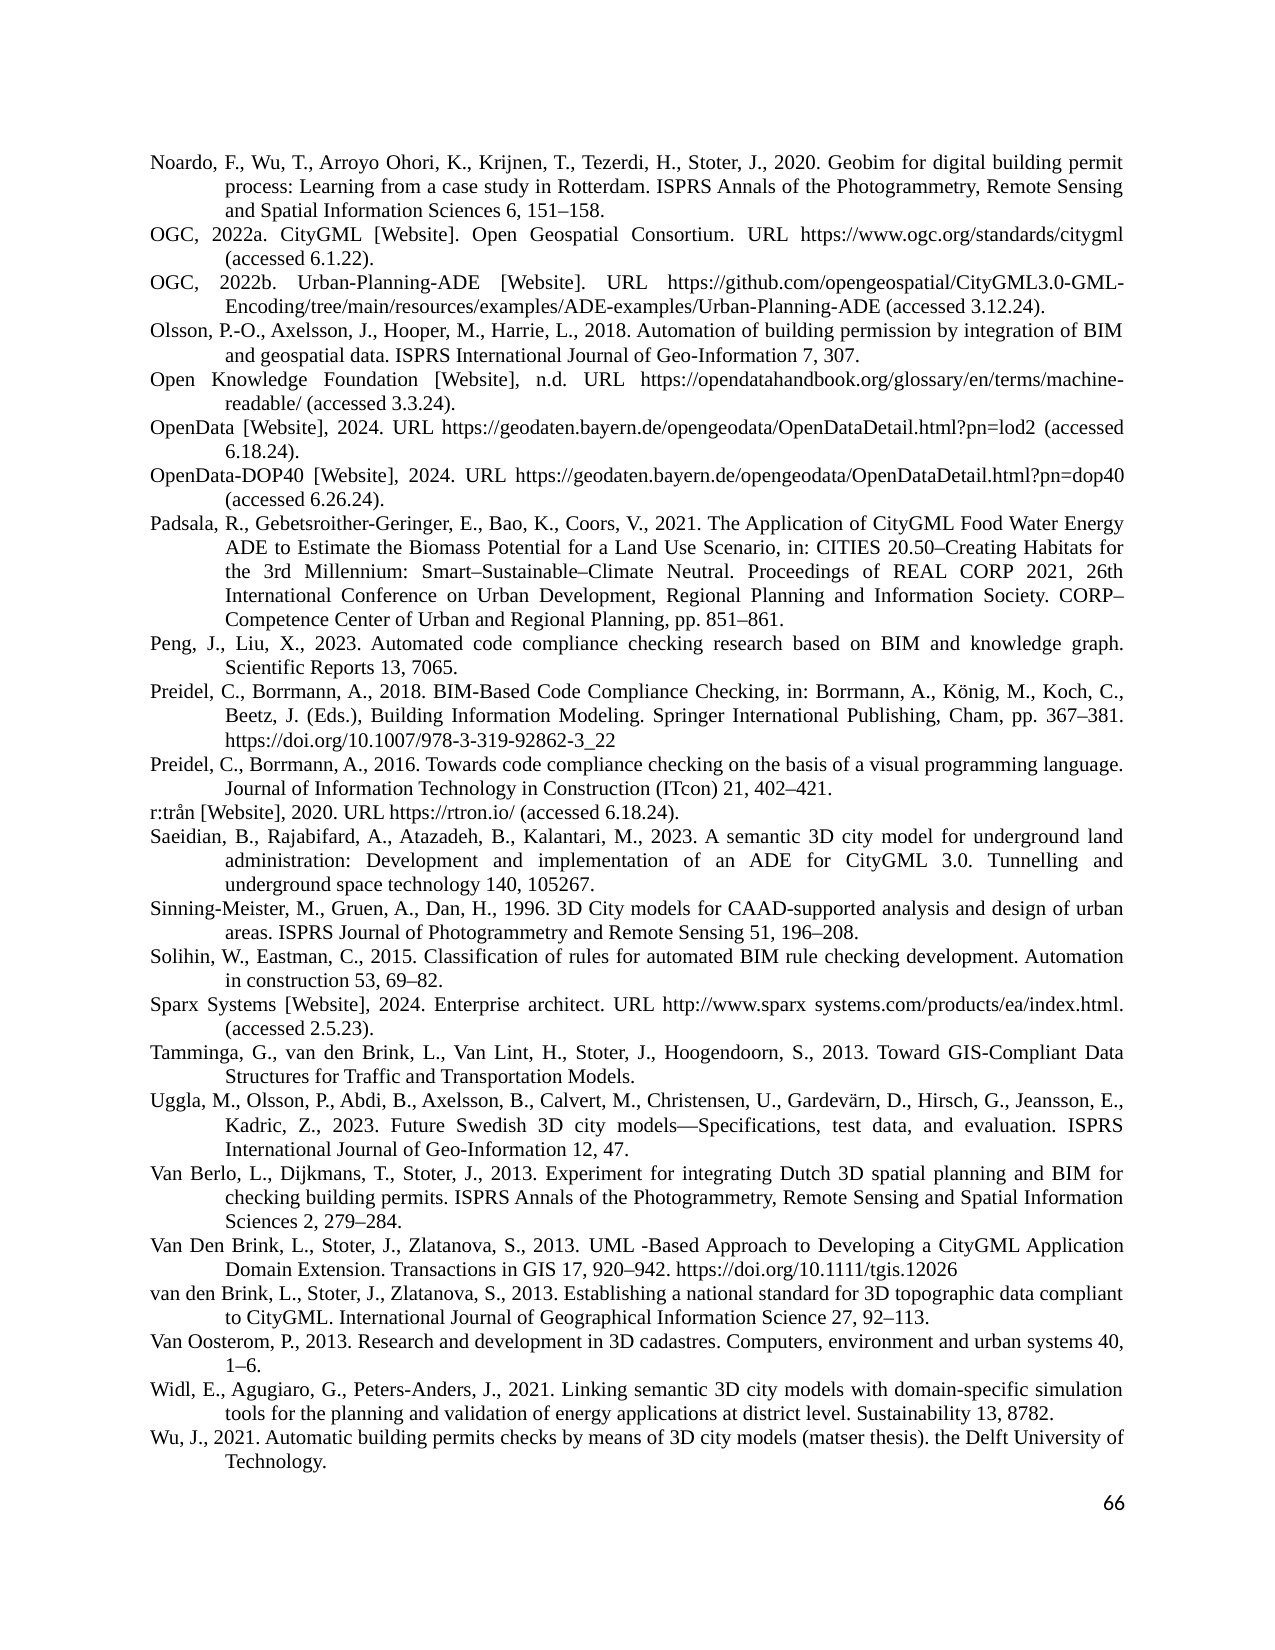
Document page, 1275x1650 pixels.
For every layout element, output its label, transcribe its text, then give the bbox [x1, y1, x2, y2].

text Preidel, C., Borrmann, A., 2018. BIM-Based Code Compliance Checking, in: Borrmann, A., König, M., Koch, C., Beetz, J. (Eds.), Building Information Modeling. Springer International Publishing, Cham, pp. 367–381. https://doi.org/10.1007/978-3-319-92862-3_22 [150, 679, 1125, 752]
text Solihin, W., Eastman, C., 2015. Classification of rules for automated BIM rule checking development. Automation in construction 53, 69–82. [150, 944, 1125, 992]
text Noardo, F., Wu, T., Arroyo Ohori, K., Krijnen, T., Tezerdi, H., Stoter, J., 2020. Geobim for digital building permit process: Learning from a case study in Rotterdam. ISPRS Annals of the Photogrammetry, Remote Sensing and Spatial Information Sciences 6, 151–158. [150, 150, 1125, 222]
text Preidel, C., Borrmann, A., 2016. Towards code compliance checking on the basis of a visual programming language. Journal of Information Technology in Construction (ITcon) 21, 402–421. [150, 752, 1125, 800]
text OGC, 2022a. CityGML [Website]. Open Geospatial Consortium. URL https://www.ogc.org/standards/citygml (accessed 6.1.22). [150, 222, 1125, 270]
text Open Knowledge Foundation [Website], n.d. URL https://opendatahandbook.org/glossary/en/terms/machine-readable/ (accessed 3.3.24). [150, 367, 1125, 415]
text Tamminga, G., van den Brink, L., Van Lint, H., Stoter, J., Hoogendoorn, S., 2013. Toward GIS-Compliant Data Structures for Traffic and Transportation Models. [150, 1040, 1125, 1088]
text r:trån [Website], 2020. URL https://rtron.io/ (accessed 6.18.24). [150, 800, 1125, 824]
text Wu, J., 2021. Automatic building permits checks by means of 3D city models (matser thesis). the Delft University of Technology. [150, 1425, 1125, 1473]
text Van Den Brink, L., Stoter, J., Zlatanova, S., 2013. UML ‐Based Approach to Developing a CityGML Application Domain Extension. Transactions in GIS 17, 920–942. https://doi.org/10.1111/tgis.12026 [150, 1233, 1125, 1281]
text Olsson, P.-O., Axelsson, J., Hooper, M., Harrie, L., 2018. Automation of building permission by integration of BIM and geospatial data. ISPRS International Journal of Geo-Information 7, 307. [150, 318, 1125, 367]
text OpenData-DOP40 [Website], 2024. URL https://geodaten.bayern.de/opengeodata/OpenDataDetail.html?pn=dop40 (accessed 6.26.24). [150, 463, 1125, 511]
text van den Brink, L., Stoter, J., Zlatanova, S., 2013. Establishing a national standard for 3D topographic data compliant to CityGML. International Journal of Geographical Information Science 27, 92–113. [150, 1281, 1125, 1329]
text OGC, 2022b. Urban-Planning-ADE [Website]. URL https://github.com/opengeospatial/CityGML3.0-GML-Encoding/tree/main/resources/examples/ADE-examples/Urban-Planning-ADE (accessed 3.12.24). [150, 270, 1125, 318]
text Saeidian, B., Rajabifard, A., Atazadeh, B., Kalantari, M., 2023. A semantic 3D city model for underground land administration: Development and implementation of an ADE for CityGML 3.0. Tunnelling and underground space technology 140, 105267. [150, 824, 1125, 896]
text Van Oosterom, P., 2013. Research and development in 3D cadastres. Computers, environment and urban systems 40, 1–6. [150, 1329, 1125, 1377]
text Sinning-Meister, M., Gruen, A., Dan, H., 1996. 3D City models for CAAD-supported analysis and design of urban areas. ISPRS Journal of Photogrammetry and Remote Sensing 51, 196–208. [150, 896, 1125, 944]
text Widl, E., Agugiaro, G., Peters-Anders, J., 2021. Linking semantic 3D city models with domain-specific simulation tools for the planning and validation of energy applications at district level. Sustainability 13, 8782. [150, 1377, 1125, 1425]
text Uggla, M., Olsson, P., Abdi, B., Axelsson, B., Calvert, M., Christensen, U., Gardevärn, D., Hirsch, G., Jeansson, E., Kadric, Z., 2023. Future Swedish 3D city models—Specifications, test data, and evaluation. ISPRS International Journal of Geo-Information 12, 47. [150, 1088, 1125, 1161]
text Padsala, R., Gebetsroither-Geringer, E., Bao, K., Coors, V., 2021. The Application of CityGML Food Water Energy ADE to Estimate the Biomass Potential for a Land Use Scenario, in: CITIES 20.50–Creating Habitats for the 3rd Millennium: Smart–Sustainable–Climate Neutral. Proceedings of REAL CORP 2021, 26th International Conference on Urban Development, Regional Planning and Information Society. CORP–Competence Center of Urban and Regional Planning, pp. 851–861. [150, 511, 1125, 631]
text Van Berlo, L., Dijkmans, T., Stoter, J., 2013. Experiment for integrating Dutch 3D spatial planning and BIM for checking building permits. ISPRS Annals of the Photogrammetry, Remote Sensing and Spatial Information Sciences 2, 279–284. [150, 1161, 1125, 1233]
text Sparx Systems [Website], 2024. Enterprise architect. URL http://www.sparx systems.com/products/ea/index.html. (accessed 2.5.23). [150, 992, 1125, 1040]
text OpenData [Website], 2024. URL https://geodaten.bayern.de/opengeodata/OpenDataDetail.html?pn=lod2 (accessed 6.18.24). [150, 415, 1125, 463]
text Peng, J., Liu, X., 2023. Automated code compliance checking research based on BIM and knowledge graph. Scientific Reports 13, 7065. [150, 631, 1125, 679]
